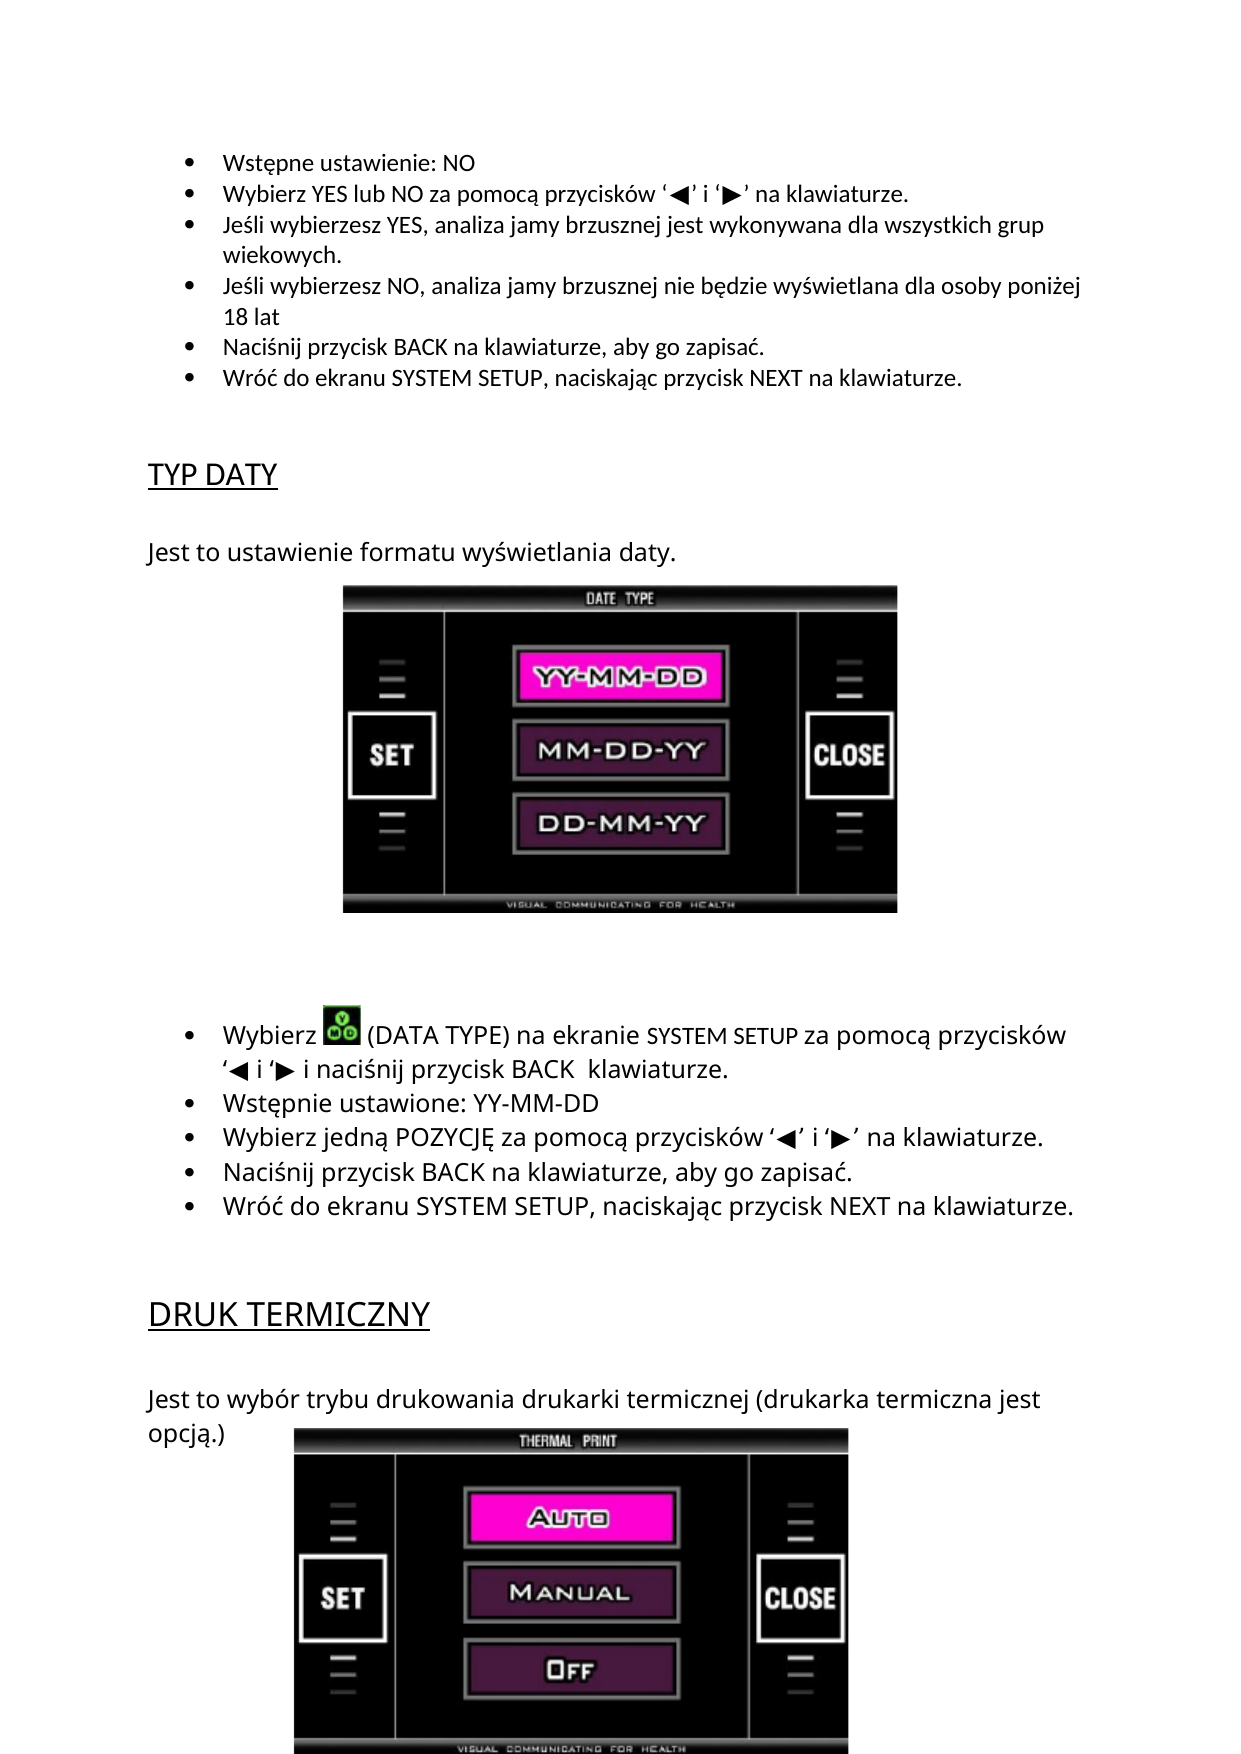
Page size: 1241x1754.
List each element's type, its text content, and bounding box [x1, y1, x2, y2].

list Wybierz (DATA TYPE) na ekranie SYSTEM SETUP za pomocą przycisków ‘◀ i ‘▶ i naciśnij przycisk BACK klawiaturze. [185, 1006, 1093, 1086]
text TYP DATY [148, 453, 1093, 494]
list Wróć do ekranu SYSTEM SETUP, naciskając przycisk NEXT na klawiaturze. [185, 1188, 1093, 1222]
picture [323, 1005, 361, 1045]
list Wybierz jedną POZYCJĘ za pomocą przycisków ‘◀’ i ‘▶’ na klawiaturze. [185, 1120, 1093, 1154]
text DRUK TERMICZNY [148, 1290, 1093, 1336]
list Jeśli wybierzesz NO, analiza jamy brzusznej nie będzie wyświetlana dla osoby poniżej 18 lat [185, 270, 1093, 331]
list Wybierz YES lub NO za pomocą przycisków ‘◀’ i ‘▶’ na klawiaturze. [185, 178, 1093, 209]
list Naciśnij przycisk BACK na klawiaturze, aby go zapisać. [185, 1154, 1093, 1188]
picture [342, 584, 898, 913]
text Jest to ustawienie formatu wyświetlania daty. [148, 535, 1093, 569]
picture [293, 1428, 849, 1754]
list Wróć do ekranu SYSTEM SETUP, naciskając przycisk NEXT na klawiaturze. [185, 362, 1093, 392]
list Naciśnij przycisk BACK na klawiaturze, aby go zapisać. [185, 331, 1093, 362]
list Jeśli wybierzesz YES, analiza jamy brzusznej jest wykonywana dla wszystkich grup wiekowych. [185, 209, 1093, 270]
text Jest to wybór trybu drukowania drukarki termicznej (drukarka termiczna jest opcją.) [148, 1381, 1093, 1449]
list Wstępnie ustawione: YY-MM-DD [185, 1086, 1093, 1120]
list Wstępne ustawienie: NO [185, 148, 1093, 178]
